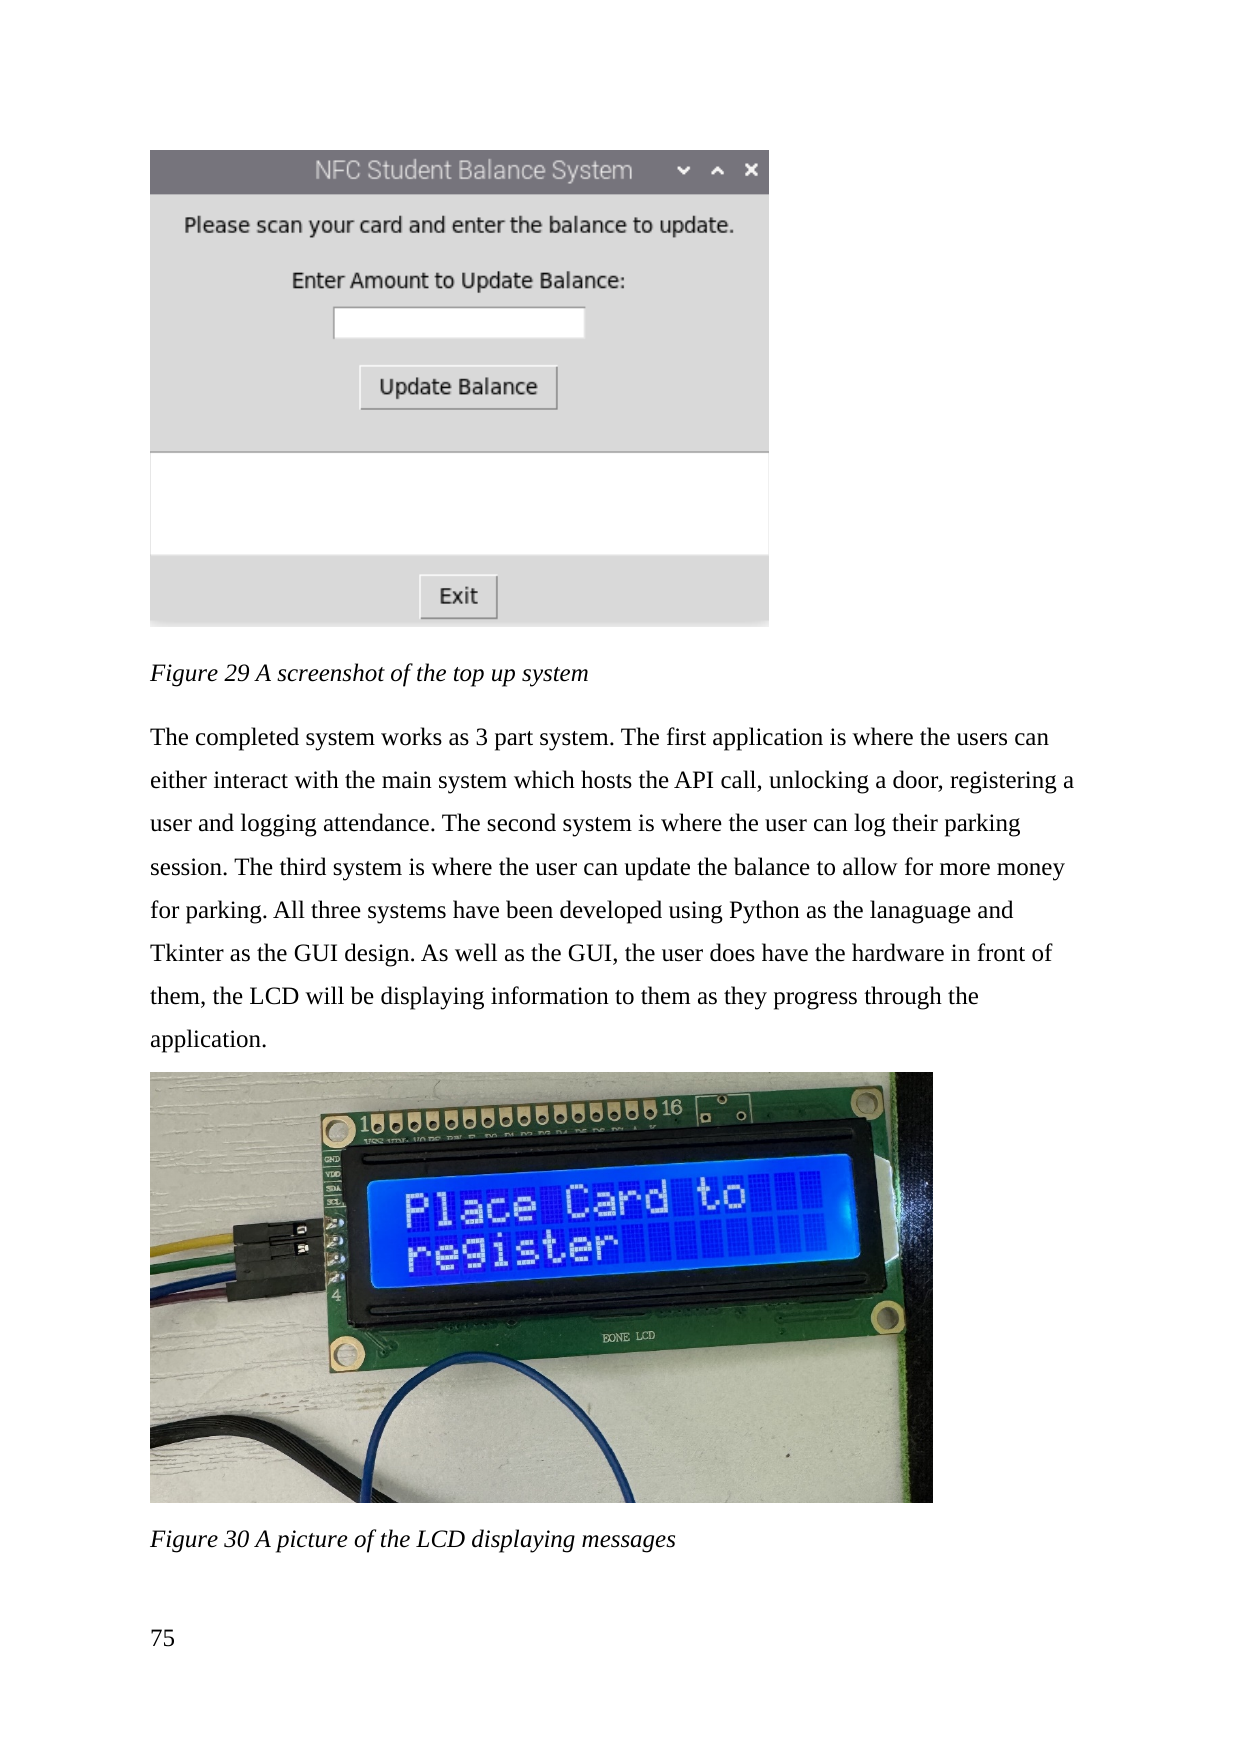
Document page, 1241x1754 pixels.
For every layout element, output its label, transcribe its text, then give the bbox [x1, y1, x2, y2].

picture [150, 1072, 933, 1503]
text The completed system works as 3 part system. The first application is where the users can either interact with the main system which hosts the API call, unlocking a door, registering a user and logging attendance. The second system is where the user can log their parking session. The third system is where the user can update the balance to allow for more money for parking. All three systems have been developed using Python as the lanaguage and Tkinter as the GUI design. As well as the GUI, the user does have the hardware in front of them, the LCD will be displaying information to them as they progress through the application. [150, 722, 1090, 1053]
text Figure 29 A screenshot of the top up system [150, 658, 1090, 687]
picture [150, 150, 769, 627]
